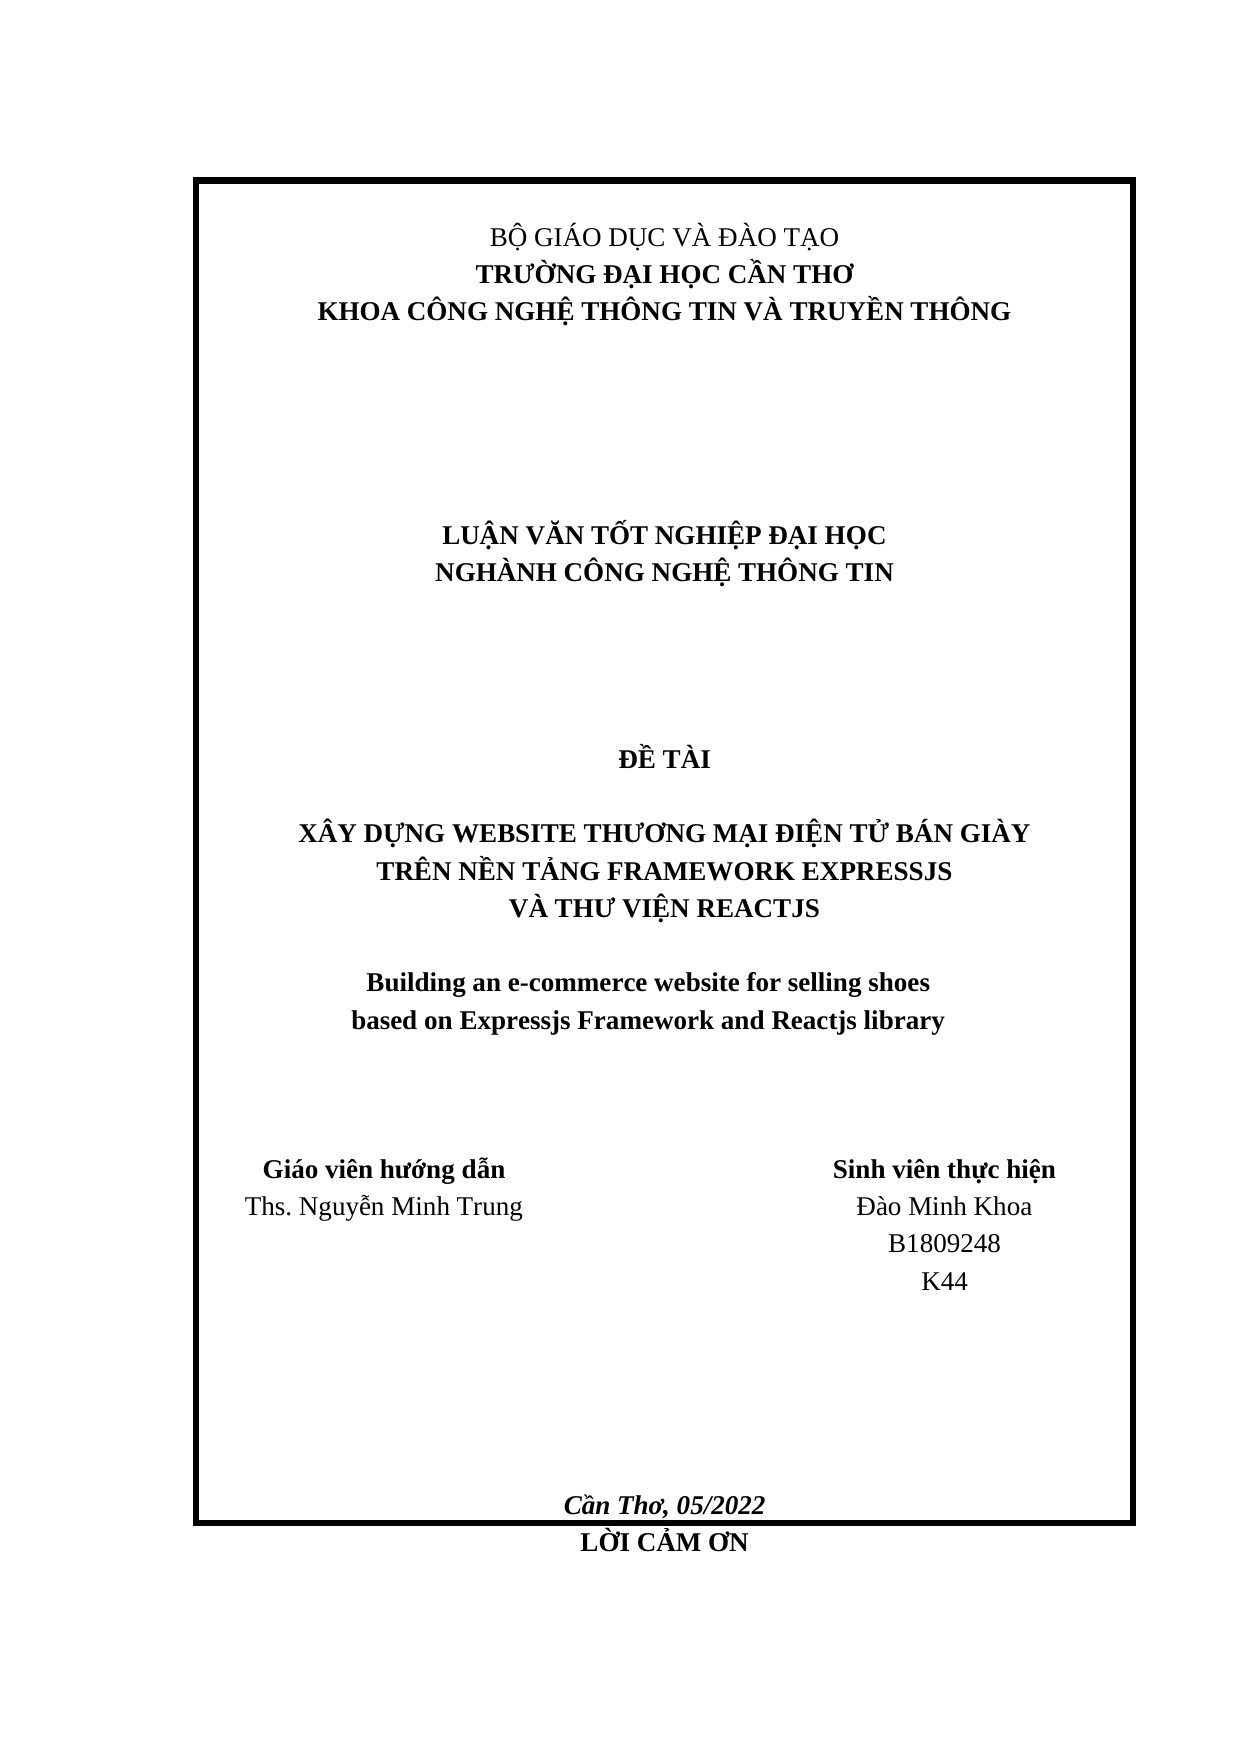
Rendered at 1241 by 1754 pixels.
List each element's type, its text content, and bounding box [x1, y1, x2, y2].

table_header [199, 184, 1130, 1520]
text LỜI CẢM ƠN [207, 1526, 1122, 1558]
